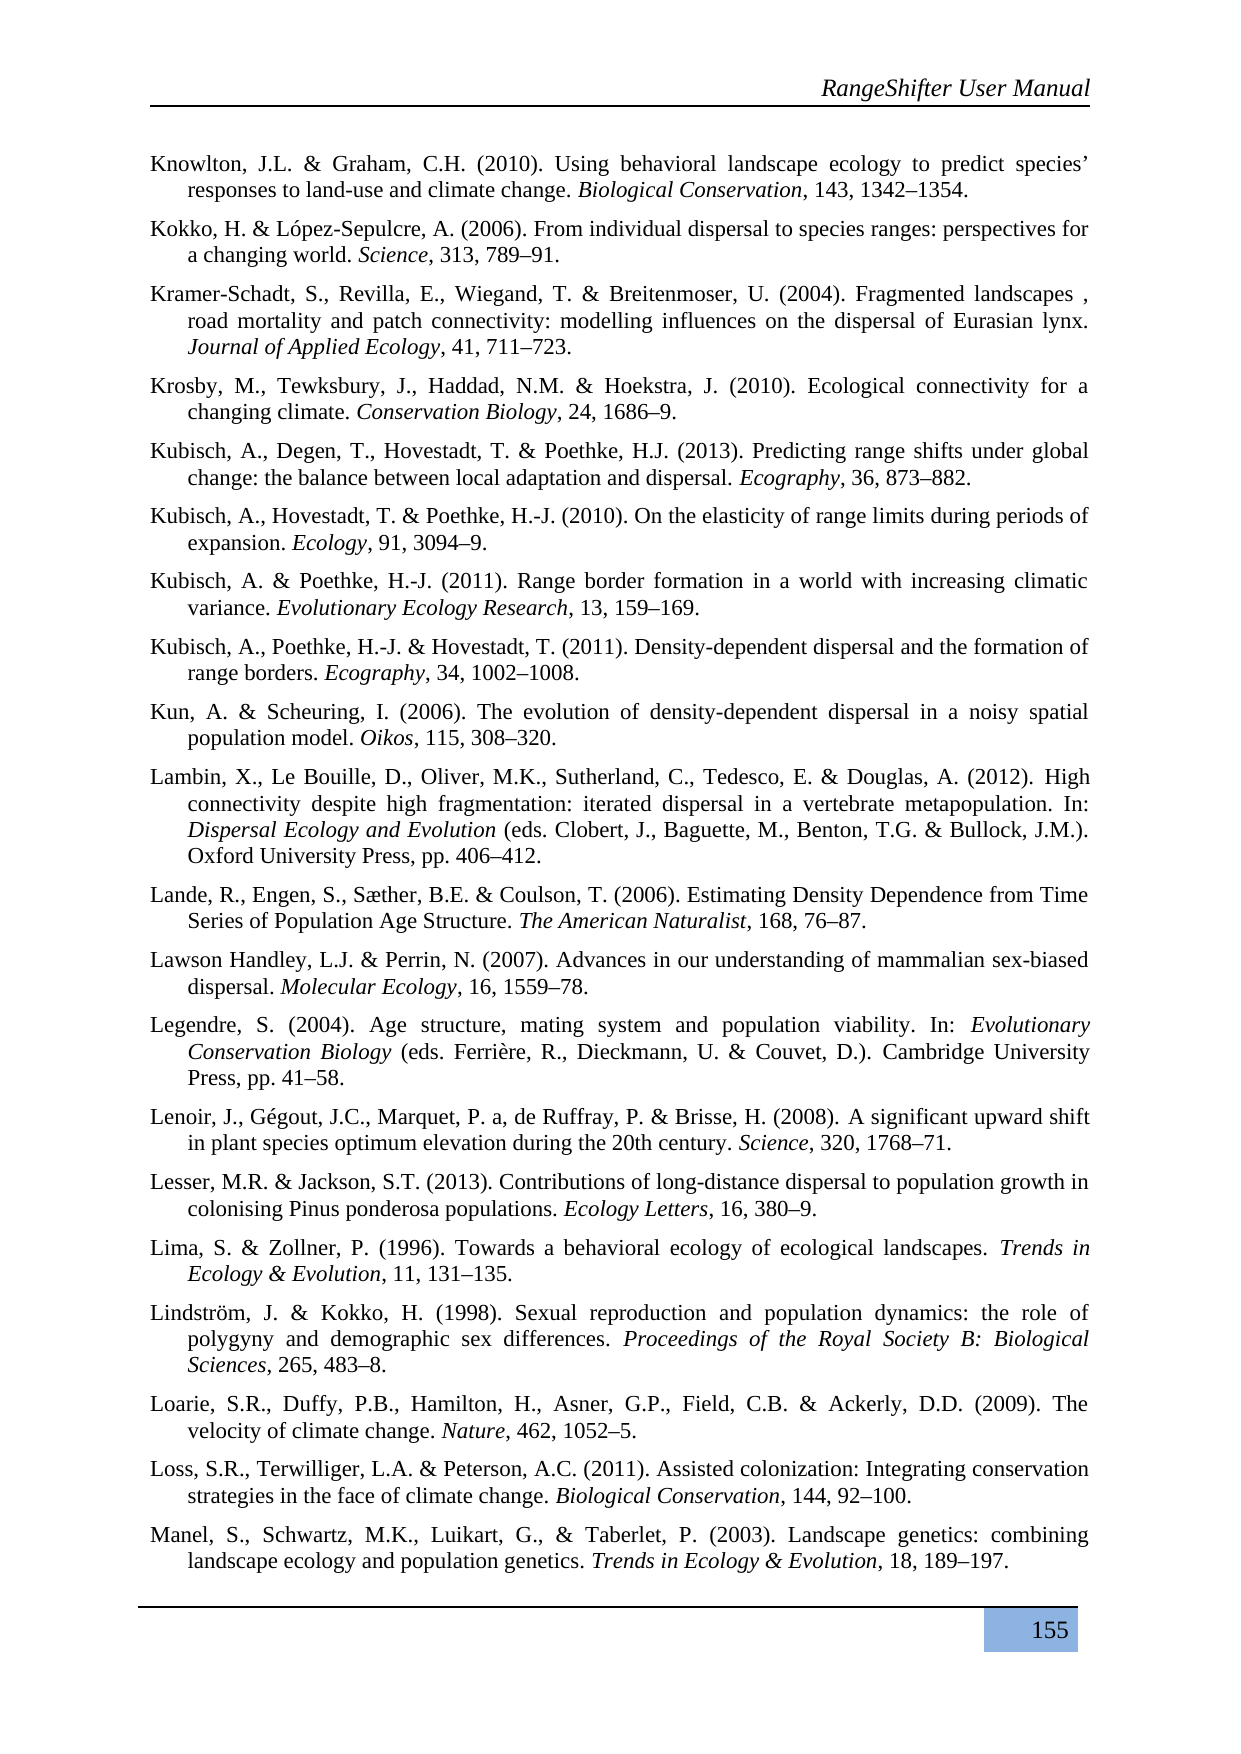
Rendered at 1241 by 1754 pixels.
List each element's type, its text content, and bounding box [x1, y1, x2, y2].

text Knowlton, J.L. & Graham, C.H. (2010). Using behavioral landscape ecology to predict species’ responses to land-use and climate change. Biological Conservation, 143, 1342–1354. [150, 150, 1090, 203]
text Lesser, M.R. & Jackson, S.T. (2013). Contributions of long-distance dispersal to population growth in colonising Pinus ponderosa populations. Ecology Letters, 16, 380–9. [150, 1168, 1090, 1221]
text Kokko, H. & López-Sepulcre, A. (2006). From individual dispersal to species ranges: perspectives for a changing world. Science, 313, 789–91. [150, 215, 1090, 268]
text Lawson Handley, L.J. & Perrin, N. (2007). Advances in our understanding of mammalian sex-biased dispersal. Molecular Ecology, 16, 1559–78. [150, 946, 1090, 999]
text Lindström, J. & Kokko, H. (1998). Sexual reproduction and population dynamics: the role of polygyny and demographic sex differences. Proceedings of the Royal Society B: Biological Sciences, 265, 483–8. [150, 1299, 1090, 1378]
text Lenoir, J., Gégout, J.C., Marquet, P. a, de Ruffray, P. & Brisse, H. (2008). A significant upward shift in plant species optimum elevation during the 20th century. Science, 320, 1768–71. [150, 1103, 1090, 1156]
text Manel, S., Schwartz, M.K., Luikart, G., & Taberlet, P. (2003). Landscape genetics: combining landscape ecology and population genetics. Trends in Ecology & Evolution, 18, 189–197. [150, 1521, 1090, 1573]
text Legendre, S. (2004). Age structure, mating system and population viability. In: Evolutionary Conservation Biology (eds. Ferrière, R., Dieckmann, U. & Couvet, D.). Cambridge University Press, pp. 41–58. [150, 1012, 1090, 1091]
text Loarie, S.R., Duffy, P.B., Hamilton, H., Asner, G.P., Field, C.B. & Ackerly, D.D. (2009). The velocity of climate change. Nature, 462, 1052–5. [150, 1390, 1090, 1443]
text Kubisch, A., Poethke, H.-J. & Hovestadt, T. (2011). Density-dependent dispersal and the formation of range borders. Ecography, 34, 1002–1008. [150, 633, 1090, 686]
text Krosby, M., Tewksbury, J., Haddad, N.M. & Hoekstra, J. (2010). Ecological connectivity for a changing climate. Conservation Biology, 24, 1686–9. [150, 372, 1090, 425]
text Lima, S. & Zollner, P. (1996). Towards a behavioral ecology of ecological landscapes. Trends in Ecology & Evolution, 11, 131–135. [150, 1233, 1090, 1286]
text Kubisch, A., Hovestadt, T. & Poethke, H.-J. (2010). On the elasticity of range limits during periods of expansion. Ecology, 91, 3094–9. [150, 502, 1090, 555]
text Lande, R., Engen, S., Sæther, B.E. & Coulson, T. (2006). Estimating Density Dependence from Time Series of Population Age Structure. The American Naturalist, 168, 76–87. [150, 881, 1090, 934]
text Kubisch, A. & Poethke, H.-J. (2011). Range border formation in a world with increasing climatic variance. Evolutionary Ecology Research, 13, 159–169. [150, 568, 1090, 620]
text Lambin, X., Le Bouille, D., Oliver, M.K., Sutherland, C., Tedesco, E. & Douglas, A. (2012). High connectivity despite high fragmentation: iterated dispersal in a vertebrate metapopulation. In: Dispersal Ecology and Evolution (eds. Clobert, J., Baguette, M., Benton, T.G. & Bullock, J.M.). Oxford University Press, pp. 406–412. [150, 763, 1090, 869]
text Kramer-Schadt, S., Revilla, E., Wiegand, T. & Breitenmoser, U. (2004). Fragmented landscapes , road mortality and patch connectivity: modelling influences on the dispersal of Eurasian lynx. Journal of Applied Ecology, 41, 711–723. [150, 280, 1090, 359]
text Kun, A. & Scheuring, I. (2006). The evolution of density-dependent dispersal in a noisy spatial population model. Oikos, 115, 308–320. [150, 698, 1090, 751]
text Kubisch, A., Degen, T., Hovestadt, T. & Poethke, H.J. (2013). Predicting range shifts under global change: the balance between local adaptation and dispersal. Ecography, 36, 873–882. [150, 437, 1090, 490]
text Loss, S.R., Terwilliger, L.A. & Peterson, A.C. (2011). Assisted colonization: Integrating conservation strategies in the face of climate change. Biological Conservation, 144, 92–100. [150, 1456, 1090, 1508]
